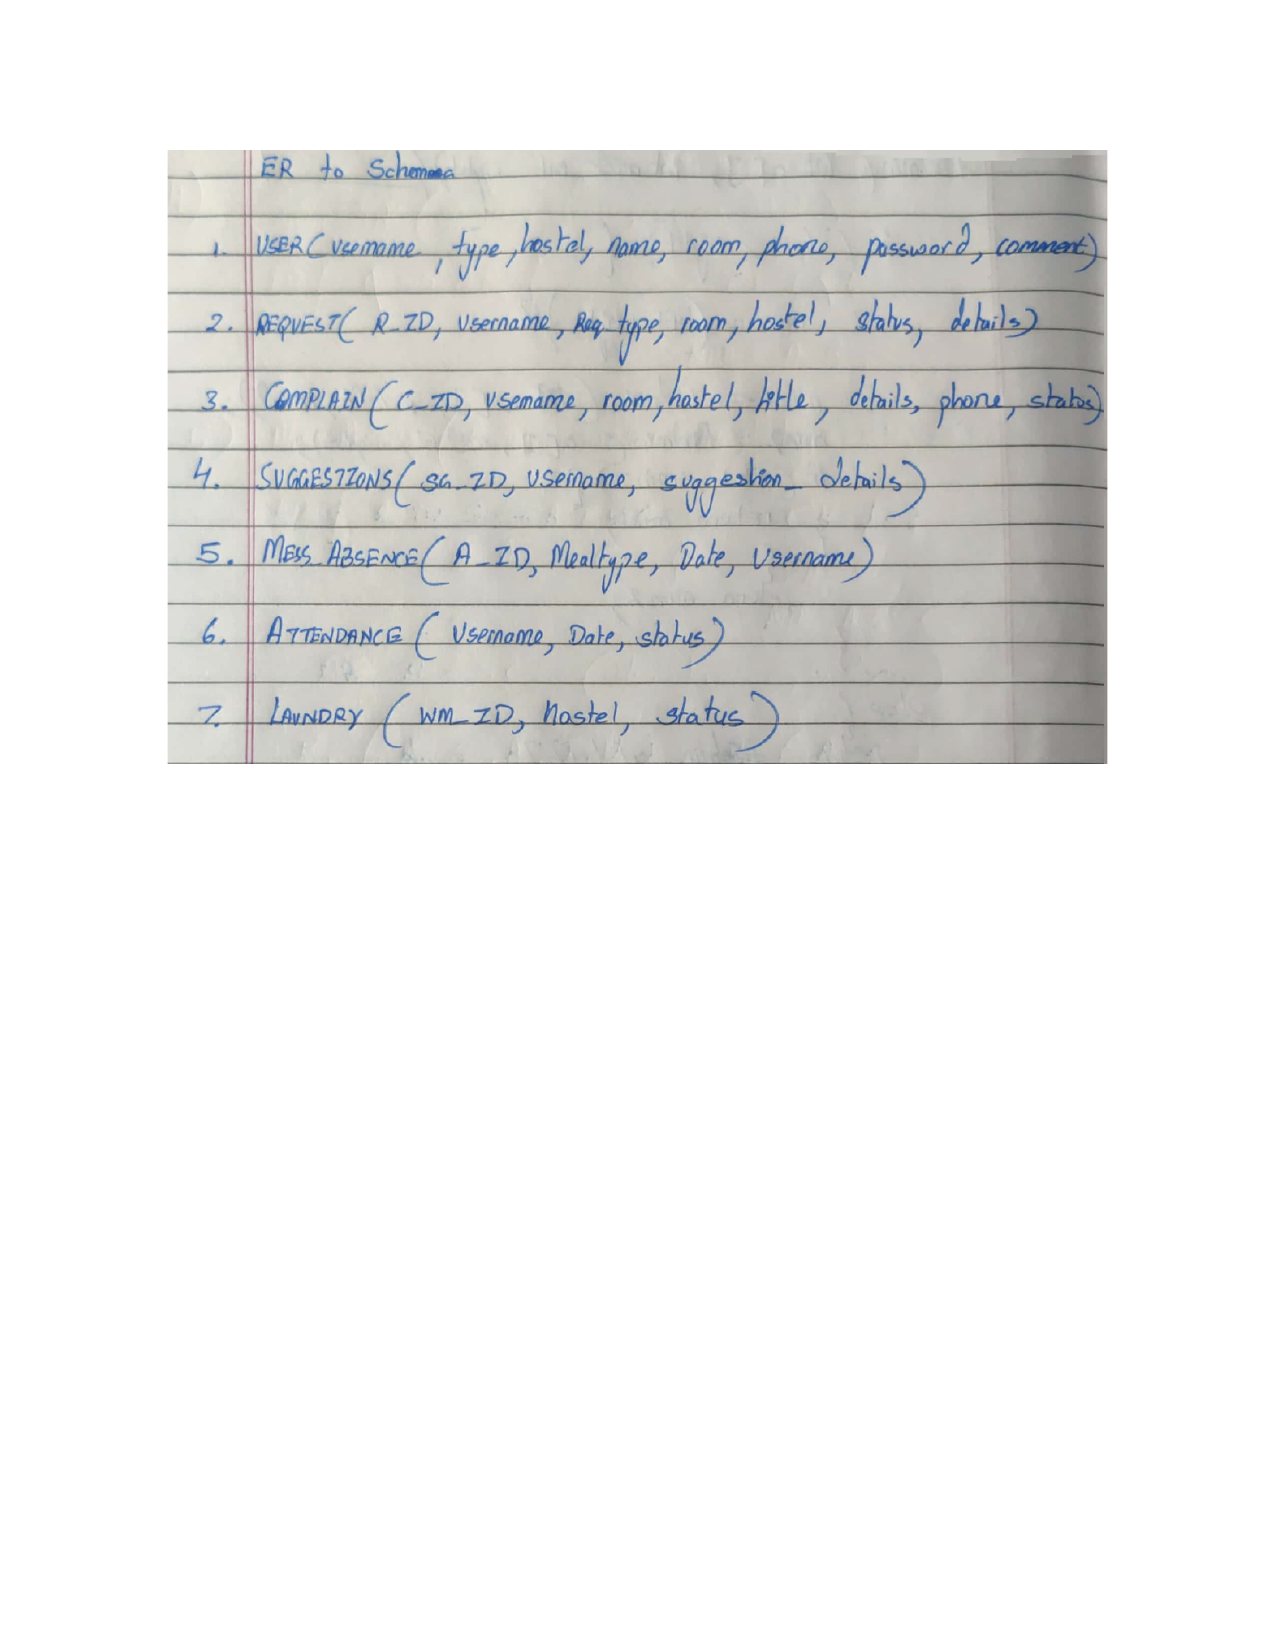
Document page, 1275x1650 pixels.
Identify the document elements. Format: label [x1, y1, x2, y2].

picture [167, 150, 1108, 764]
